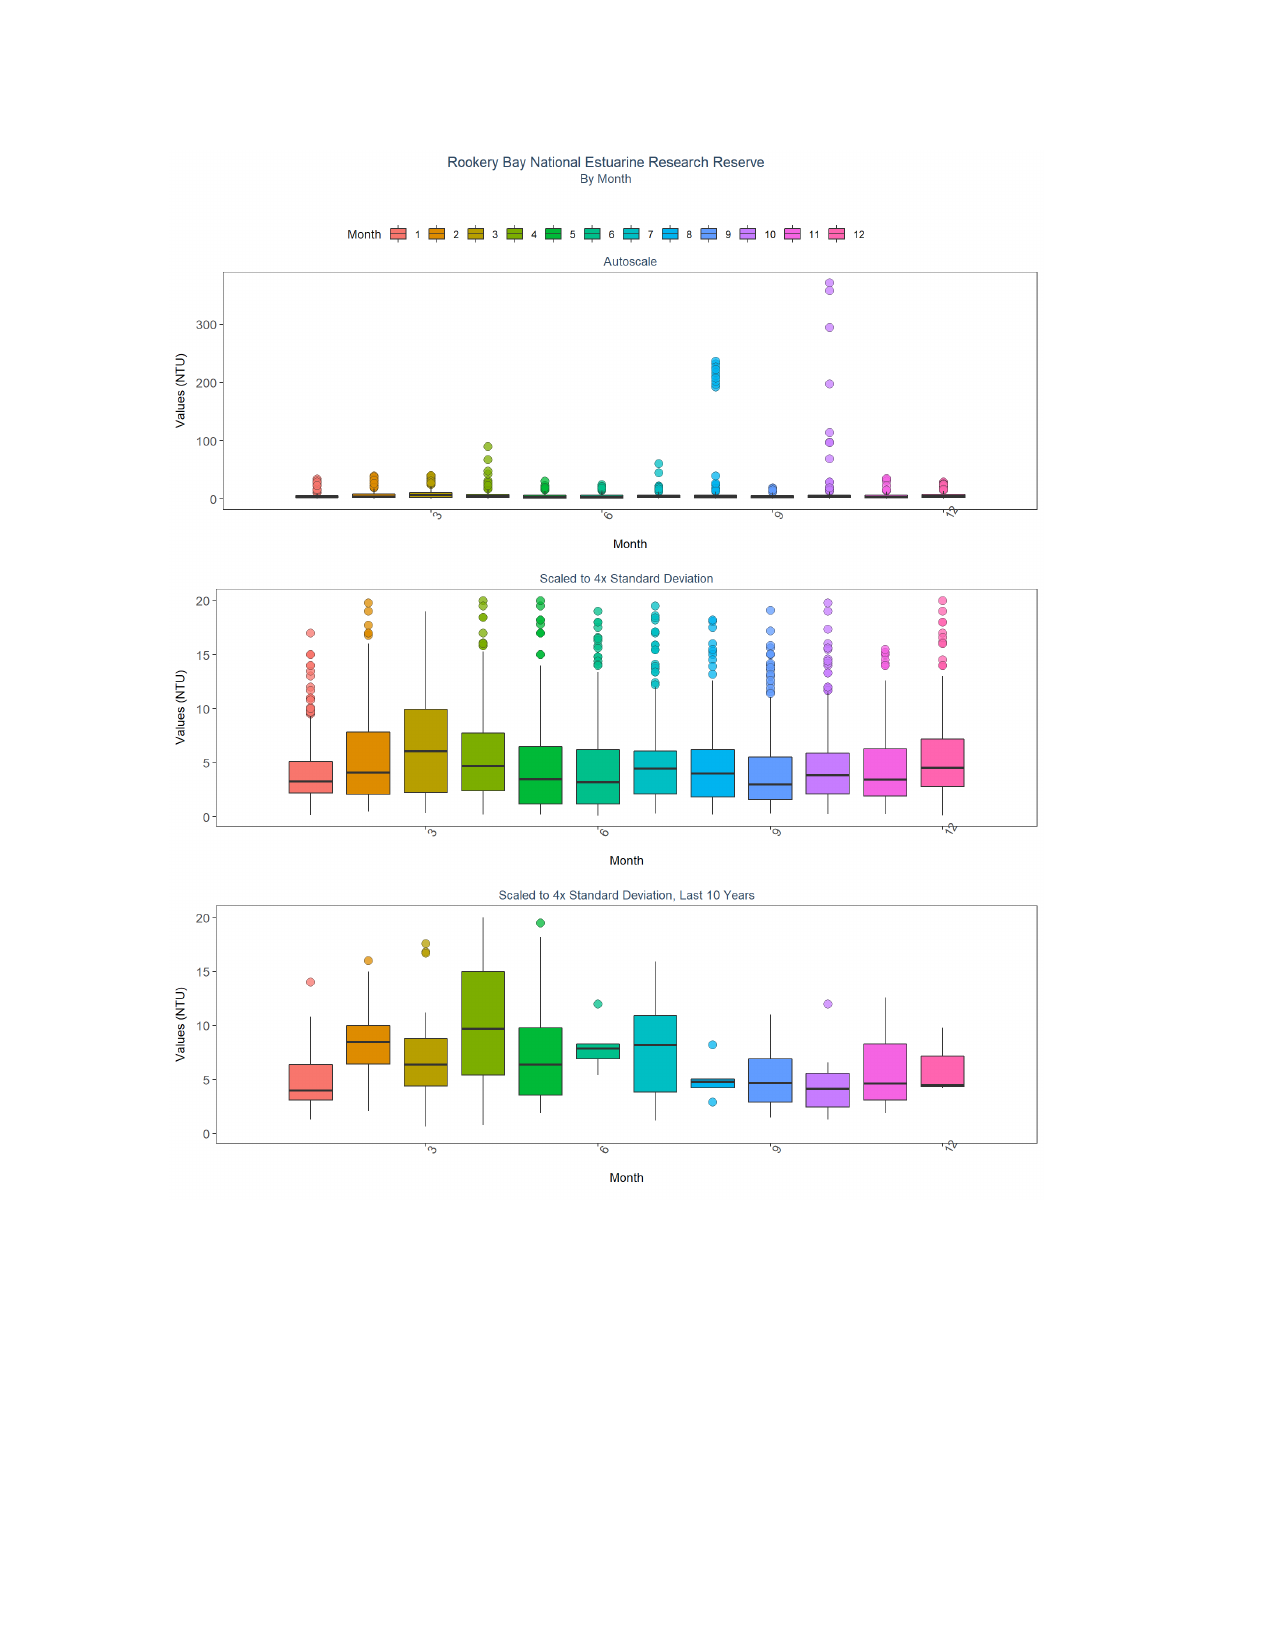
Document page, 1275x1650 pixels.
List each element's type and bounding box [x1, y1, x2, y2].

picture [168, 150, 1044, 1200]
